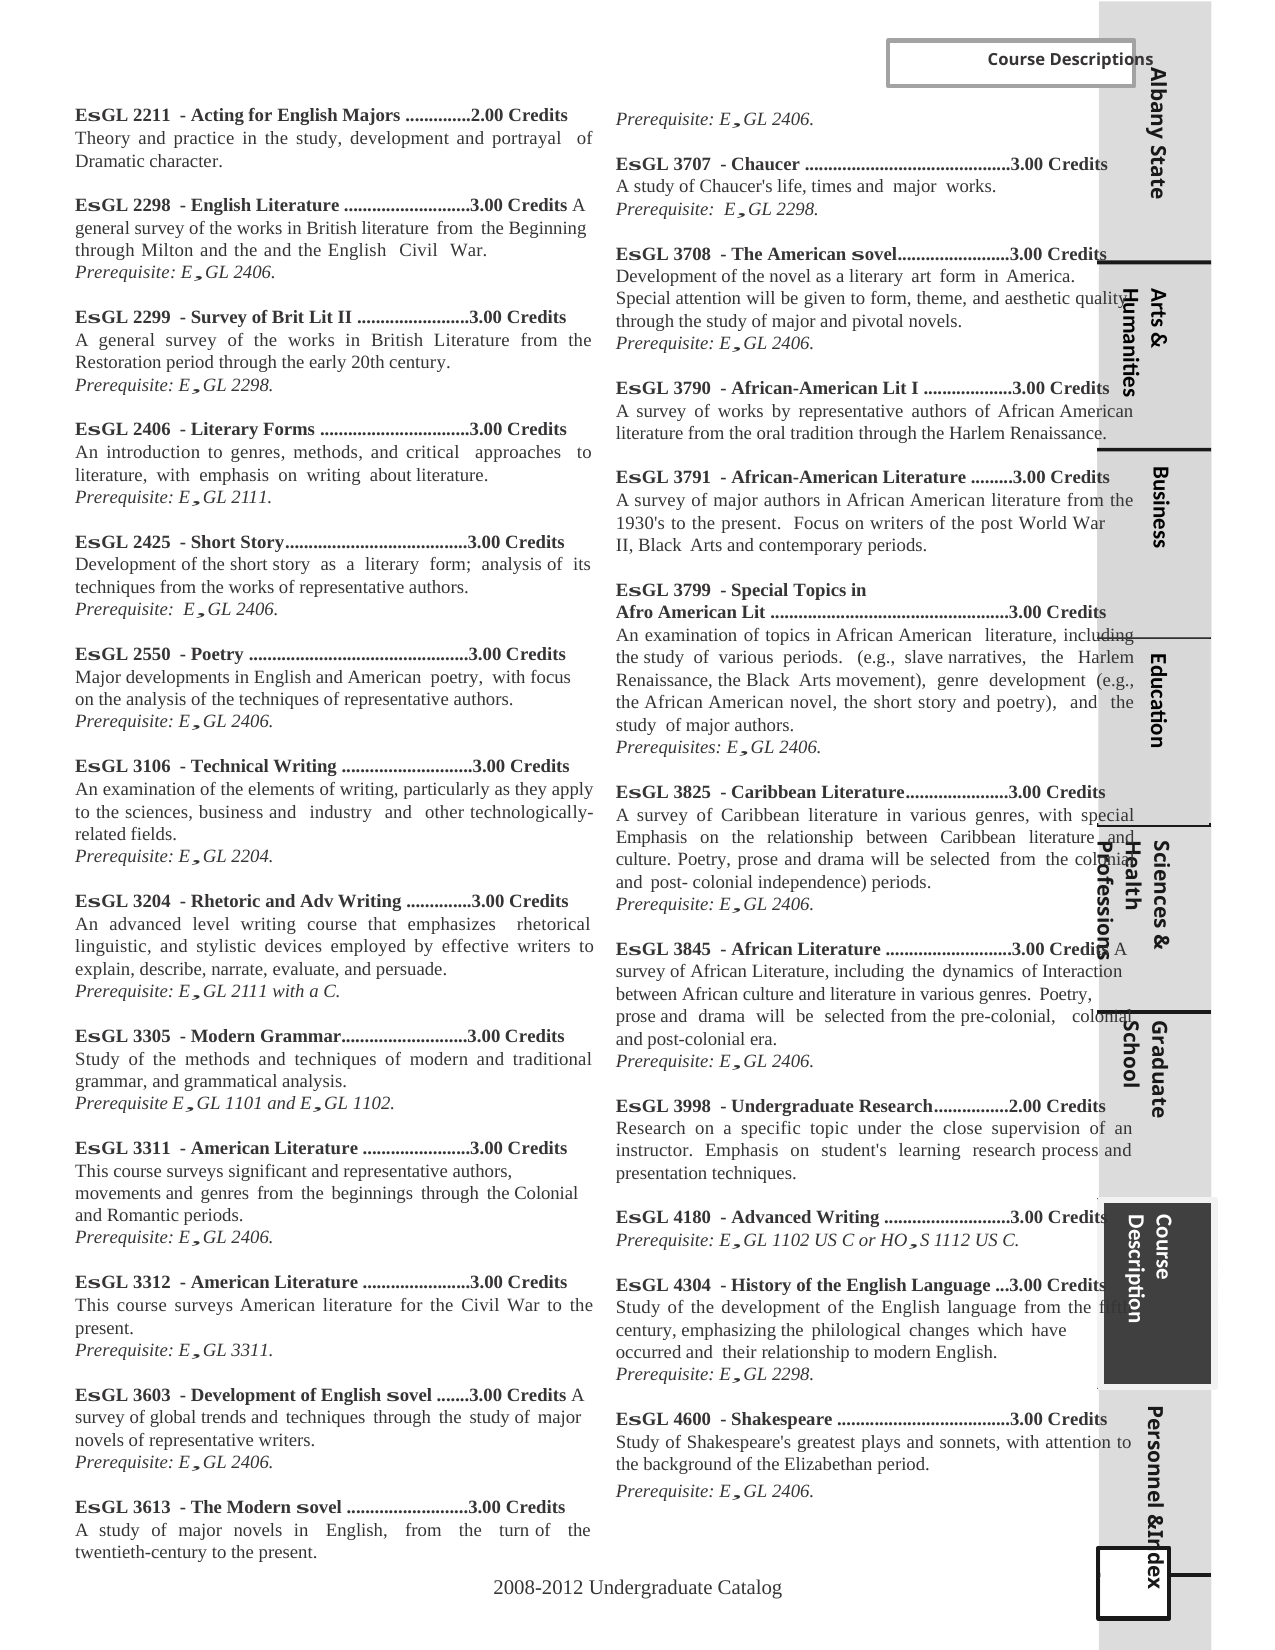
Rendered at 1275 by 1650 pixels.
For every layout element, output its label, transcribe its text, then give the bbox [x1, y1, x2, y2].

text Prerequisite: E,GL 2406. [75, 1452, 591, 1473]
text Restoration period through the early 20th century. [75, 351, 591, 373]
text A study of major novels in English, from the turn of the twentieth-century to the present. [75, 1519, 594, 1562]
text Prerequisite: E,GL 2406. [616, 893, 1242, 915]
text 1930's to the present. Focus on writers of the post World War II, Black Arts and contemporary periods. [616, 512, 1134, 556]
text Prerequisite: E,GL 2406. [75, 1227, 591, 1248]
text EsGL 2299 - Survey of Brit Lit II ........................3.00 Credits [75, 306, 591, 327]
text A survey of works by representative authors of African American literature from the oral tradition through the Harlem Renaissance. [616, 399, 1134, 443]
text Prerequisite: E,GL 2406. [616, 1479, 1242, 1501]
text A general survey of the works in British Literature from the [75, 329, 596, 350]
text EsGL 4304 - History of the English Language ...3.00 Credits Study of the development of the English language from the fifth century, emphasizing the philological changes which have occurred and their relationship to modern English. [616, 1274, 1134, 1362]
text Prerequisite: E,GL 1102 US C or HO,S 1112 US C. [616, 1229, 1242, 1251]
text EsGL 3825 - Caribbean Literature......................3.00 Credits [616, 781, 1242, 802]
text Prerequisite: E,GL 2111. [75, 486, 591, 507]
text Prerequisite: E,GL 2406. [75, 598, 591, 620]
text Prerequisite: E,GL 2298. [75, 374, 591, 395]
text Prerequisite: E,GL 2406. [75, 711, 591, 732]
text EsGL 2550 - Poetry ...............................................3.00 Credits Major developments in English and American poetry, with focus on the analysis of the techniques of representative authors. [75, 643, 594, 710]
text An examination of topics in African American literature, including the study of various periods. (e.g., slave narratives, the Harlem Renaissance, the Black Arts movement), genre development (e.g., the African American novel, the short story and poetry), and the study of major authors. [616, 624, 1134, 735]
text An examination of the elements of writing, particularly as they apply to the sciences, business and industry and other technologically- related fields. [75, 778, 594, 844]
text 2008-2012 Undergraduate Catalog [493, 1575, 787, 1599]
text EsGL 3312 - American Literature .......................3.00 Credits This course surveys American literature for the Civil War to the present. [75, 1271, 594, 1338]
text Prerequisite: E,GL 3311. [75, 1339, 591, 1361]
text EsGL 3790 - African-American Lit I ...................3.00 Credits [616, 377, 1242, 398]
text EsGL 3106 - Technical Writing ............................3.00 Credits [75, 755, 591, 777]
text EsGL 3305 - Modern Grammar...........................3.00 Credits Study of the methods and techniques of modern and traditional grammar, and grammatical analysis. [75, 1025, 594, 1092]
text Course Descriptions [62, 49, 1153, 69]
text EsGL 3708 - The American sovel........................3.00 Credits Development of the novel as a literary art form in America. Special attention will be given to form, theme, and aesthetic quality through the study of major and pivotal novels. [616, 242, 1134, 331]
text EsGL 3799 - Special Topics in [616, 579, 1242, 600]
text EsGL 4180 - Advanced Writing ...........................3.00 Credits [616, 1206, 1242, 1228]
text EsGL 3845 - African Literature ...........................3.00 Credits A survey of African Literature, including the dynamics of Interaction between African culture and literature in various genres. Poetry, prose and drama will be selected from the pre-colonial, colonial and post-colonial era. [616, 938, 1134, 1049]
text EsGL 4600 - Shakespeare .....................................3.00 Credits Study of Shakespeare's greatest plays and sonnets, with attention to the background of the Elizabethan period. [616, 1408, 1134, 1475]
text Prerequisite: E,GL 2298. [616, 1363, 1242, 1385]
text EsGL 3613 - The Modern sovel ..........................3.00 Credits [75, 1496, 591, 1518]
text EsGL 3707 - Chaucer ............................................3.00 Credits [616, 152, 1242, 174]
text EsGL 2425 - Short Story.......................................3.00 Credits Development of the short story as a literary form; analysis of its techniques from the works of representative authors. [75, 531, 594, 597]
text Afro American Lit ...................................................3.00 Credits [616, 601, 1242, 623]
text Prerequisite: E,GL 2111 with a C. [75, 980, 591, 1002]
text A survey of major authors in African American literature from the [616, 489, 1242, 511]
text EsGL 3791 - African-American Literature .........3.00 Credits [616, 466, 1242, 488]
text Prerequisite: E,GL 2204. [75, 845, 591, 867]
text A study of Chaucer's life, times and major works. [616, 175, 1242, 197]
text Prerequisite: E,GL 2406. [616, 332, 1242, 353]
text EsGL 2406 - Literary Forms ................................3.00 Credits [75, 418, 591, 440]
text EsGL 3204 - Rhetoric and Adv Writing ..............3.00 Credits [75, 890, 591, 912]
text An introduction to genres, methods, and critical approaches to literature, with emphasis on writing about literature. [75, 441, 594, 485]
text EsGL 2298 - English Literature ...........................3.00 Credits A general survey of the works in British literature from the Beginning through Milton and the and the English Civil War. Prerequisite: E,GL 2406. [75, 194, 594, 283]
text EsGL 3603 - Development of English sovel .......3.00 Credits A survey of global trends and techniques through the study of major novels of representative writers. [75, 1384, 594, 1451]
text Prerequisites: E,GL 2406. [616, 736, 1242, 758]
text EsGL 2211 - Acting for English Majors ..............2.00 Credits Theory and practice in the study, development and portrayal of Dramatic character. [75, 104, 594, 171]
text Prerequisite: E,GL 2406. [616, 108, 1242, 129]
text A survey of Caribbean literature in various genres, with special Emphasis on the relationship between Caribbean literature and culture. Poetry, prose and drama will be selected from the colonial and post- colonial independence) periods. [616, 803, 1134, 892]
text Prerequisite: E,GL 2298. [616, 198, 1242, 219]
text Prerequisite E,GL 1101 and E,GL 1102. [75, 1093, 591, 1114]
text An advanced level writing course that emphasizes rhetorical linguistic, and stylistic devices employed by effective writers to explain, describe, narrate, evaluate, and persuade. [75, 913, 594, 979]
text EsGL 3311 - American Literature .......................3.00 Credits This course surveys significant and representative authors, movements and genres from the beginnings through the Colonial and Romantic periods. [75, 1137, 594, 1226]
text EsGL 3998 - Undergraduate Research................2.00 Credits Research on a specific topic under the close supervision of an instructor. Emphasis on student's learning research process and presentation techniques. [616, 1094, 1134, 1183]
text Prerequisite: E,GL 2406. [616, 1050, 1242, 1071]
